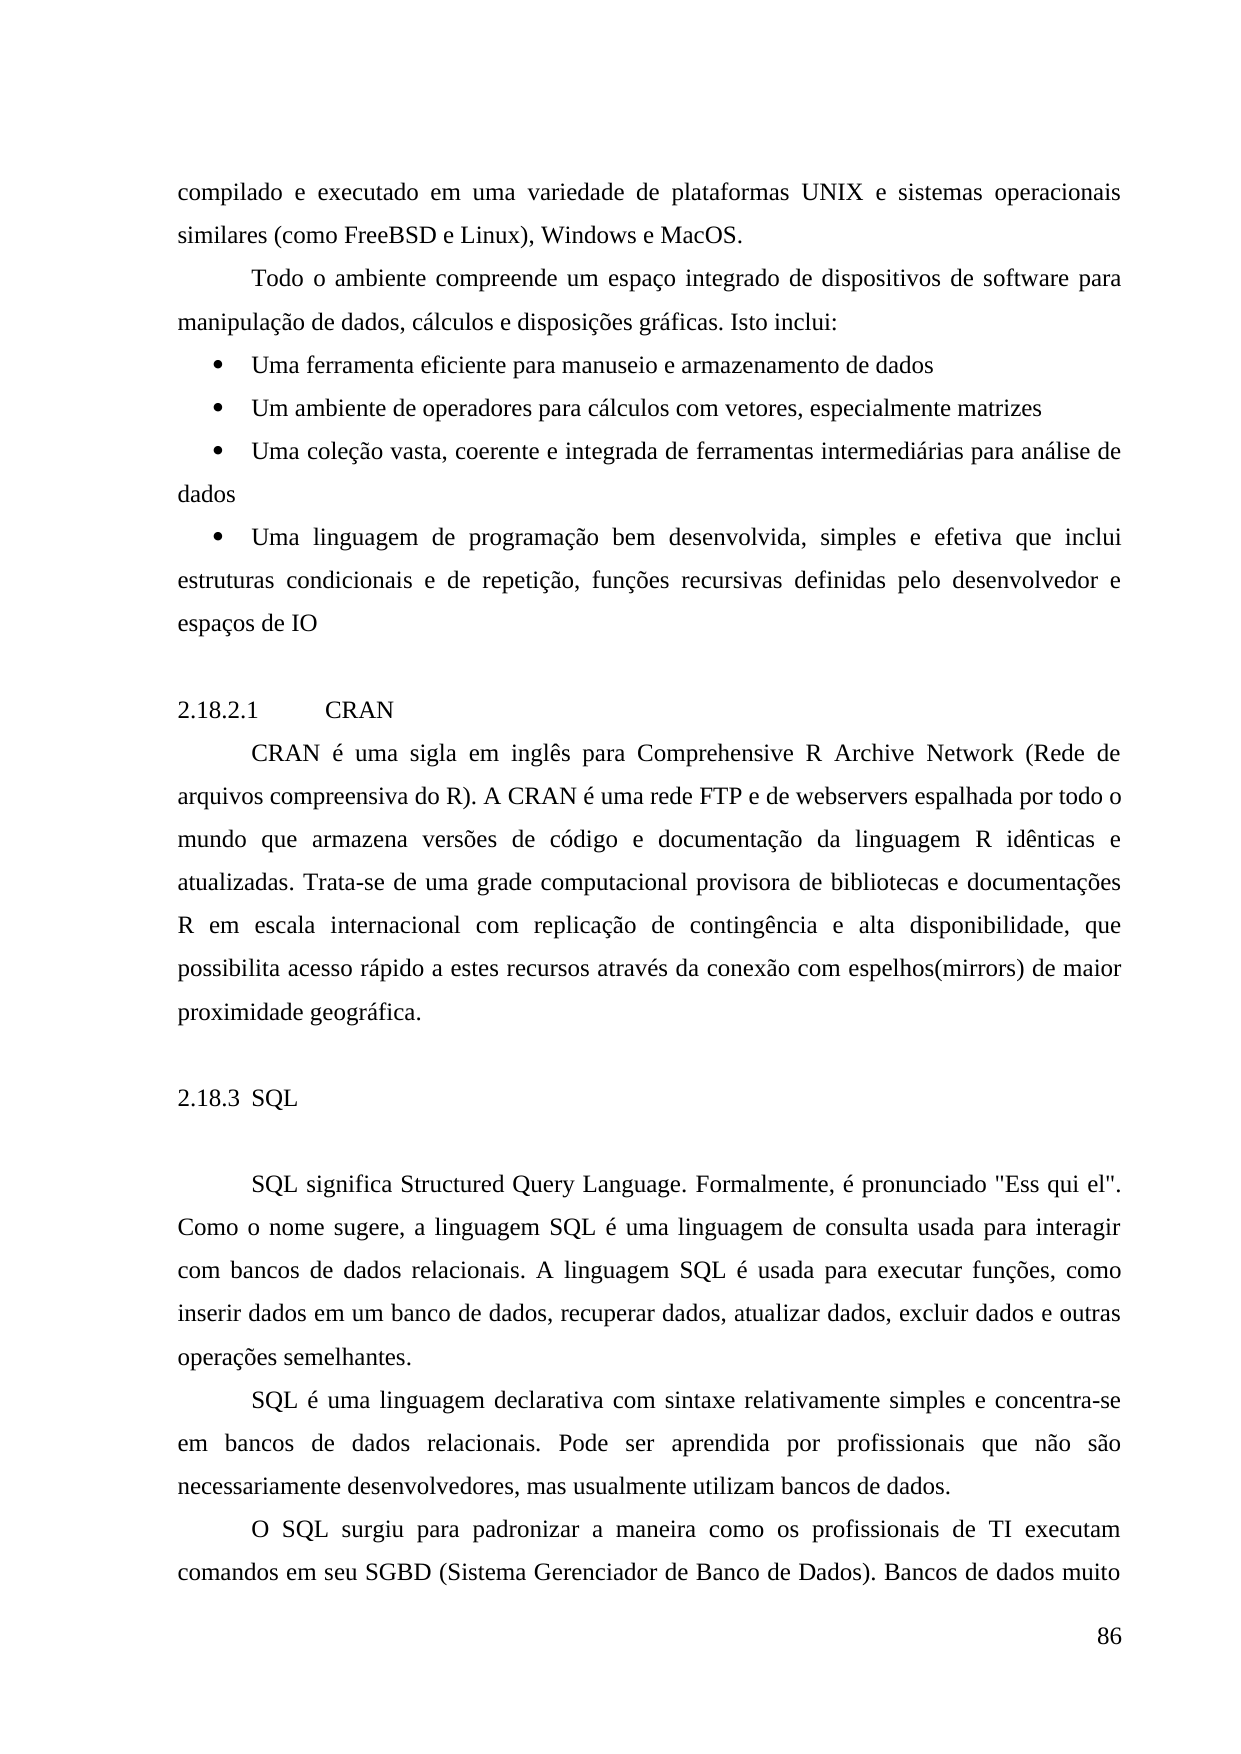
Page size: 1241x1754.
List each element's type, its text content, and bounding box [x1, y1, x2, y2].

list Um ambiente de operadores para cálculos com vetores, especialmente matrizes [140, 393, 1122, 422]
text SQL significa Structured Query Language. Formalmente, é pronunciado "Ess qui el". Como o nome sugere, a linguagem SQL é uma linguagem de consulta usada para interagir com bancos de dados relacionais. A linguagem SQL é usada para executar funções, como inserir dados em um banco de dados, recuperar dados, atualizar dados, excluir dados e outras operações semelhantes. [177, 1169, 1122, 1370]
list Uma ferramenta eficiente para manuseio e armazenamento de dados [140, 350, 1122, 378]
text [177, 177, 1122, 249]
list Uma coleção vasta, coerente e integrada de ferramentas intermediárias para análise de dados [177, 436, 1122, 508]
text Todo o ambiente compreende um espaço integrado de dispositivos de software para manipulação de dados, cálculos e disposições gráficas. Isto inclui: [177, 263, 1122, 335]
subtitle SQL [177, 1083, 1122, 1112]
text CRAN é uma sigla em inglês para Comprehensive R Archive Network (Rede de arquivos compreensiva do R). A CRAN é uma rede FTP e de webservers espalhada por todo o mundo que armazena versões de código e documentação da linguagem R idênticas e atualizadas. Trata-se de uma grade computacional provisora de bibliotecas e documentações R em escala internacional com replicação de contingência e alta disponibilidade, que possibilita acesso rápido a estes recursos através da conexão com espelhos(mirrors) de maior proximidade geográfica. [177, 738, 1122, 1025]
subtitle CRAN [177, 695, 1122, 723]
list Uma linguagem de programação bem desenvolvida, simples e efetiva que inclui estruturas condicionais e de repetição, funções recursivas definidas pelo desenvolvedor e espaços de IO [177, 522, 1122, 637]
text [177, 1514, 1122, 1586]
text SQL é uma linguagem declarativa com sintaxe relativamente simples e concentra-se em bancos de dados relacionais. Pode ser aprendida por profissionais que não são necessariamente desenvolvedores, mas usualmente utilizam bancos de dados. [177, 1385, 1122, 1500]
